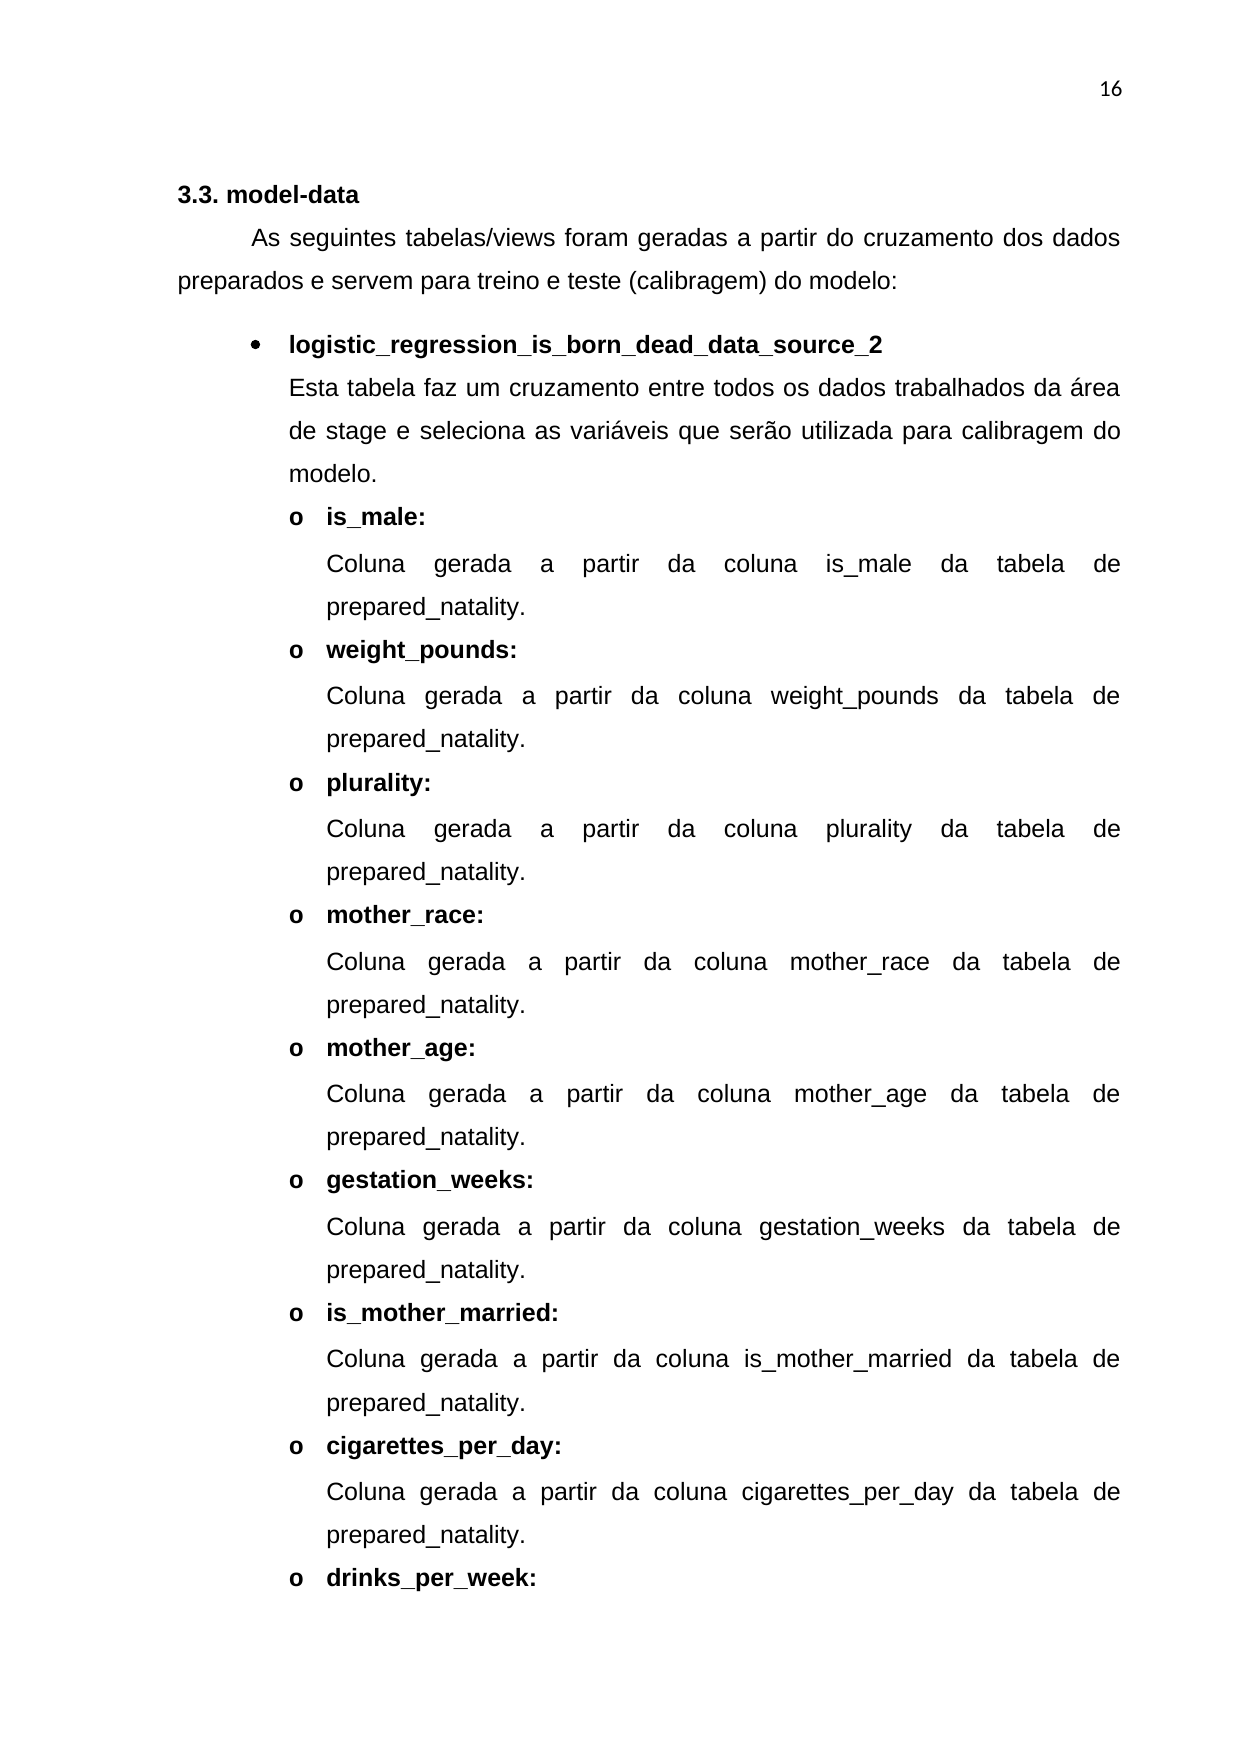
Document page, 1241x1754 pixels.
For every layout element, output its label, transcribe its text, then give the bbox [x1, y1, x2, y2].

list is_male: [288, 502, 1122, 533]
list mother_race: [288, 900, 1122, 931]
list weight_pounds: [288, 635, 1122, 666]
subtitle 3.3. model-data [177, 179, 1122, 208]
list Coluna gerada a partir da coluna is_mother_married da tabela de prepared_natality. [326, 1344, 1122, 1416]
list plurality: [288, 768, 1122, 798]
list drinks_per_week: [288, 1563, 1122, 1594]
list Coluna gerada a partir da coluna mother_race da tabela de prepared_natality. [326, 947, 1122, 1018]
list Coluna gerada a partir da coluna is_male da tabela de prepared_natality. [326, 549, 1122, 621]
text As seguintes tabelas/views foram geradas a partir do cruzamento dos dados preparados e servem para treino e teste (calibragem) do modelo: [177, 223, 1122, 294]
list Coluna gerada a partir da coluna cigarettes_per_day da tabela de prepared_natality. [326, 1477, 1122, 1549]
list Coluna gerada a partir da coluna mother_age da tabela de prepared_natality. [326, 1079, 1122, 1151]
list Coluna gerada a partir da coluna weight_pounds da tabela de prepared_natality. [326, 681, 1122, 753]
list gestation_weeks: [288, 1165, 1122, 1196]
list logistic_regression_is_born_dead_data_source_2 [251, 330, 1122, 359]
list cigarettes_per_day: [288, 1431, 1122, 1462]
list Coluna gerada a partir da coluna plurality da tabela de prepared_natality. [326, 814, 1122, 886]
list mother_age: [288, 1033, 1122, 1064]
list Esta tabela faz um cruzamento entre todos os dados trabalhados da área de stage e seleciona as variáveis que serão utilizada para calibragem do modelo. [288, 373, 1122, 488]
list Coluna gerada a partir da coluna gestation_weeks da tabela de prepared_natality. [326, 1212, 1122, 1284]
list is_mother_married: [288, 1298, 1122, 1329]
